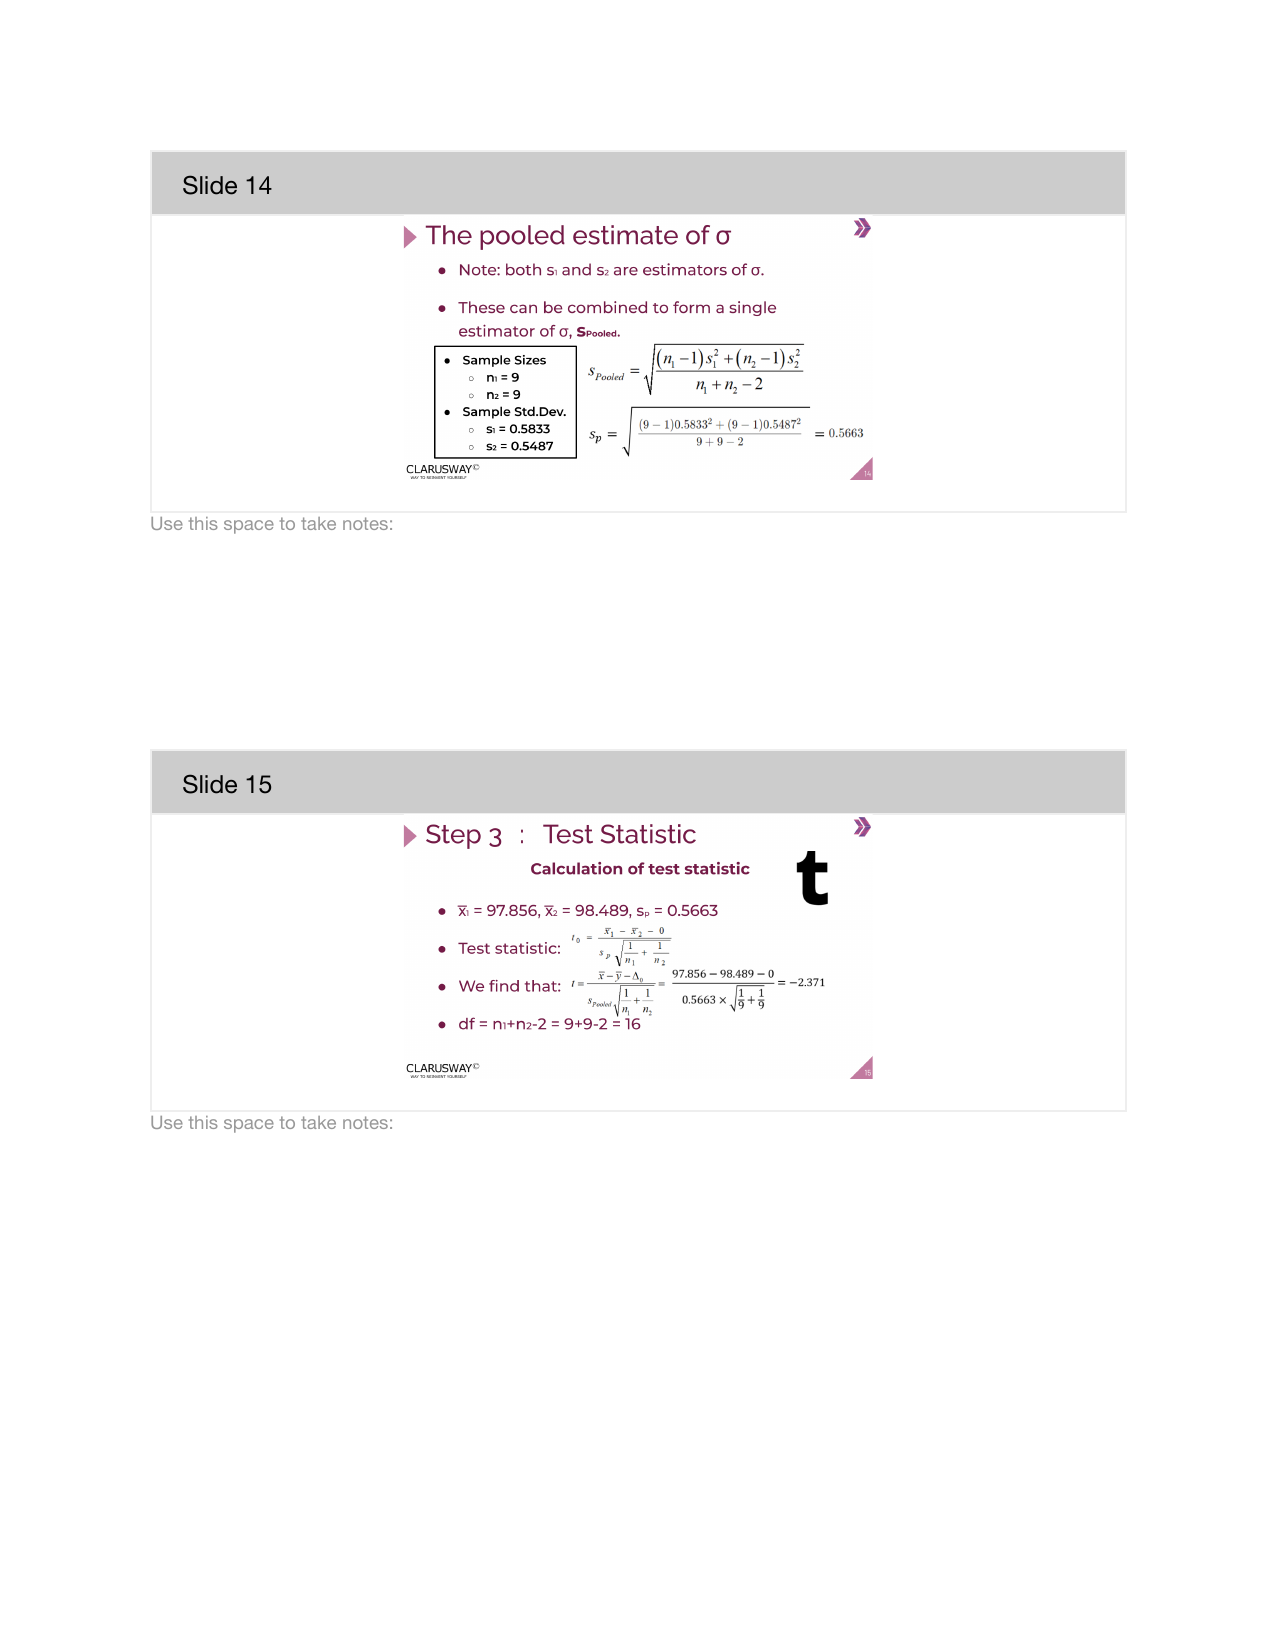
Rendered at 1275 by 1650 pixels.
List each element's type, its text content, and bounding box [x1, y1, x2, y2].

picture [403, 814, 873, 1079]
text Use this space to take notes: [150, 1112, 1125, 1135]
table_cell [152, 815, 1125, 1110]
text Use this space to take notes: [150, 513, 1125, 536]
picture [403, 215, 873, 480]
table_header Slide 14 [152, 152, 1125, 214]
table_header Slide 15 [152, 751, 1125, 813]
table_cell [152, 216, 1125, 511]
